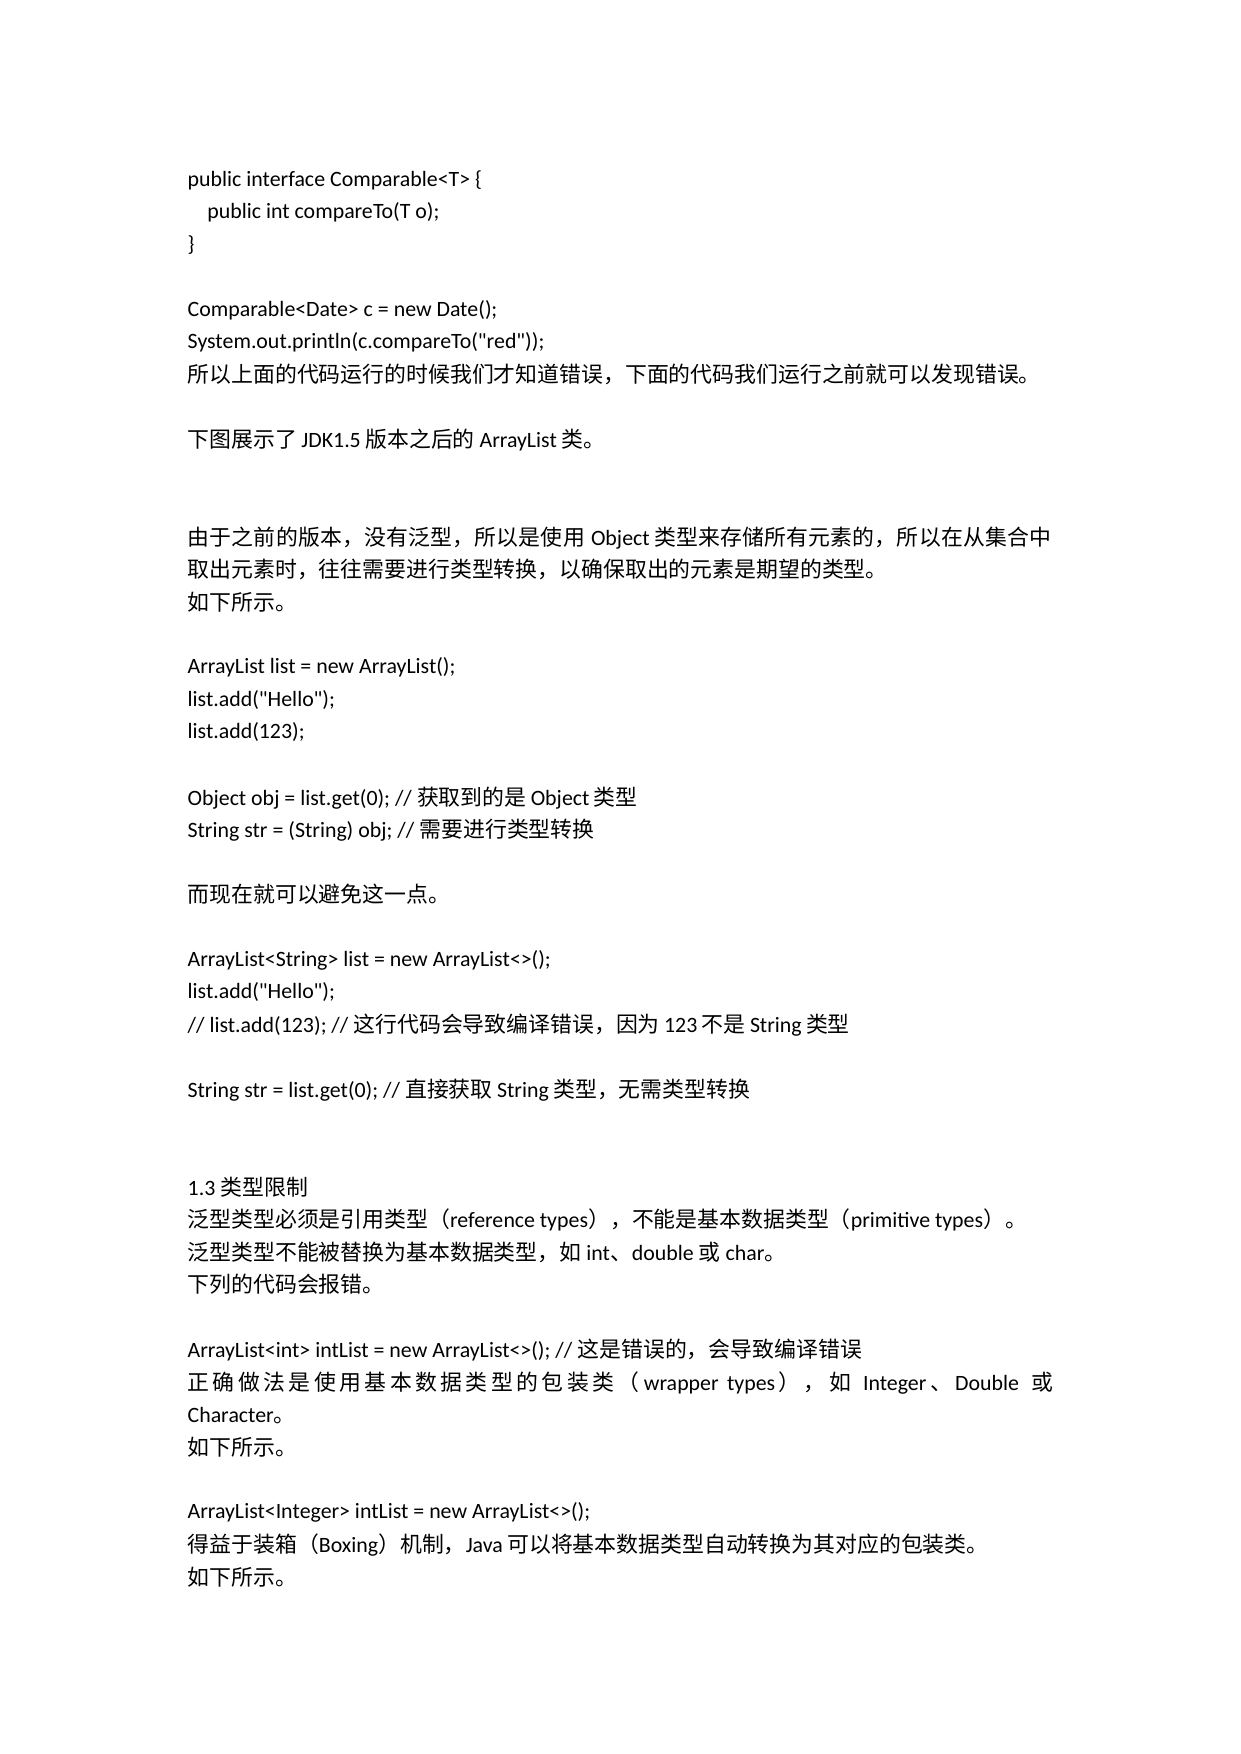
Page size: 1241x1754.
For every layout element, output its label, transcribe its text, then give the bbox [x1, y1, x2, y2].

text 所以上面的代码运行的时候我们才知道错误，下面的代码我们运行之前就可以发现错误。 [187, 357, 1053, 389]
text public interface Comparable<T> { [187, 162, 1053, 194]
text list.add(123); [187, 714, 1053, 747]
text 由于之前的版本，没有泛型，所以是使用Object类型来存储所有元素的，所以在从集合中取出元素时，往往需要进行类型转换，以确保取出的元素是期望的类型。 [187, 519, 1053, 584]
text String str = list.get(0); // 直接获取String类型，无需类型转换 [187, 1072, 1053, 1104]
text 得益于装箱（Boxing）机制，Java可以将基本数据类型自动转换为其对应的包装类。 [187, 1527, 1053, 1559]
text System.out.println(c.compareTo("red")); [187, 324, 1053, 357]
text public int compareTo(T o); [187, 194, 1053, 227]
text ArrayList<Integer> intList = new ArrayList<>(); [187, 1494, 1053, 1527]
text ArrayList<String> list = new ArrayList<>(); [187, 942, 1053, 974]
text list.add("Hello"); [187, 682, 1053, 714]
text 而现在就可以避免这一点。 [187, 877, 1053, 909]
text list.add("Hello"); [187, 974, 1053, 1007]
text 如下所示。 [187, 584, 1053, 617]
text } [187, 227, 1053, 259]
text Object obj = list.get(0); // 获取到的是Object类型 [187, 779, 1053, 812]
text 正确做法是使用基本数据类型的包装类（wrapper types），如 Integer、Double 或 Character。 [187, 1364, 1053, 1429]
text ArrayList list = new ArrayList(); [187, 649, 1053, 682]
text 如下所示。 [187, 1429, 1053, 1462]
text 如下所示。 [187, 1559, 1053, 1592]
text 泛型类型不能被替换为基本数据类型，如 int、double 或 char。 [187, 1234, 1053, 1267]
text ArrayList<int> intList = new ArrayList<>(); // 这是错误的，会导致编译错误 [187, 1332, 1053, 1364]
text String str = (String) obj; // 需要进行类型转换 [187, 812, 1053, 844]
text 下图展示了JDK1.5版本之后的 ArrayList 类。 [187, 422, 1053, 454]
text Comparable<Date> c = new Date(); [187, 292, 1053, 324]
text 泛型类型必须是引用类型（reference types），不能是基本数据类型（primitive types）。 [187, 1202, 1053, 1234]
text 下列的代码会报错。 [187, 1267, 1053, 1299]
text // list.add(123); // 这行代码会导致编译错误，因为123不是String类型 [187, 1007, 1053, 1039]
text 1.3 类型限制 [187, 1169, 1053, 1202]
